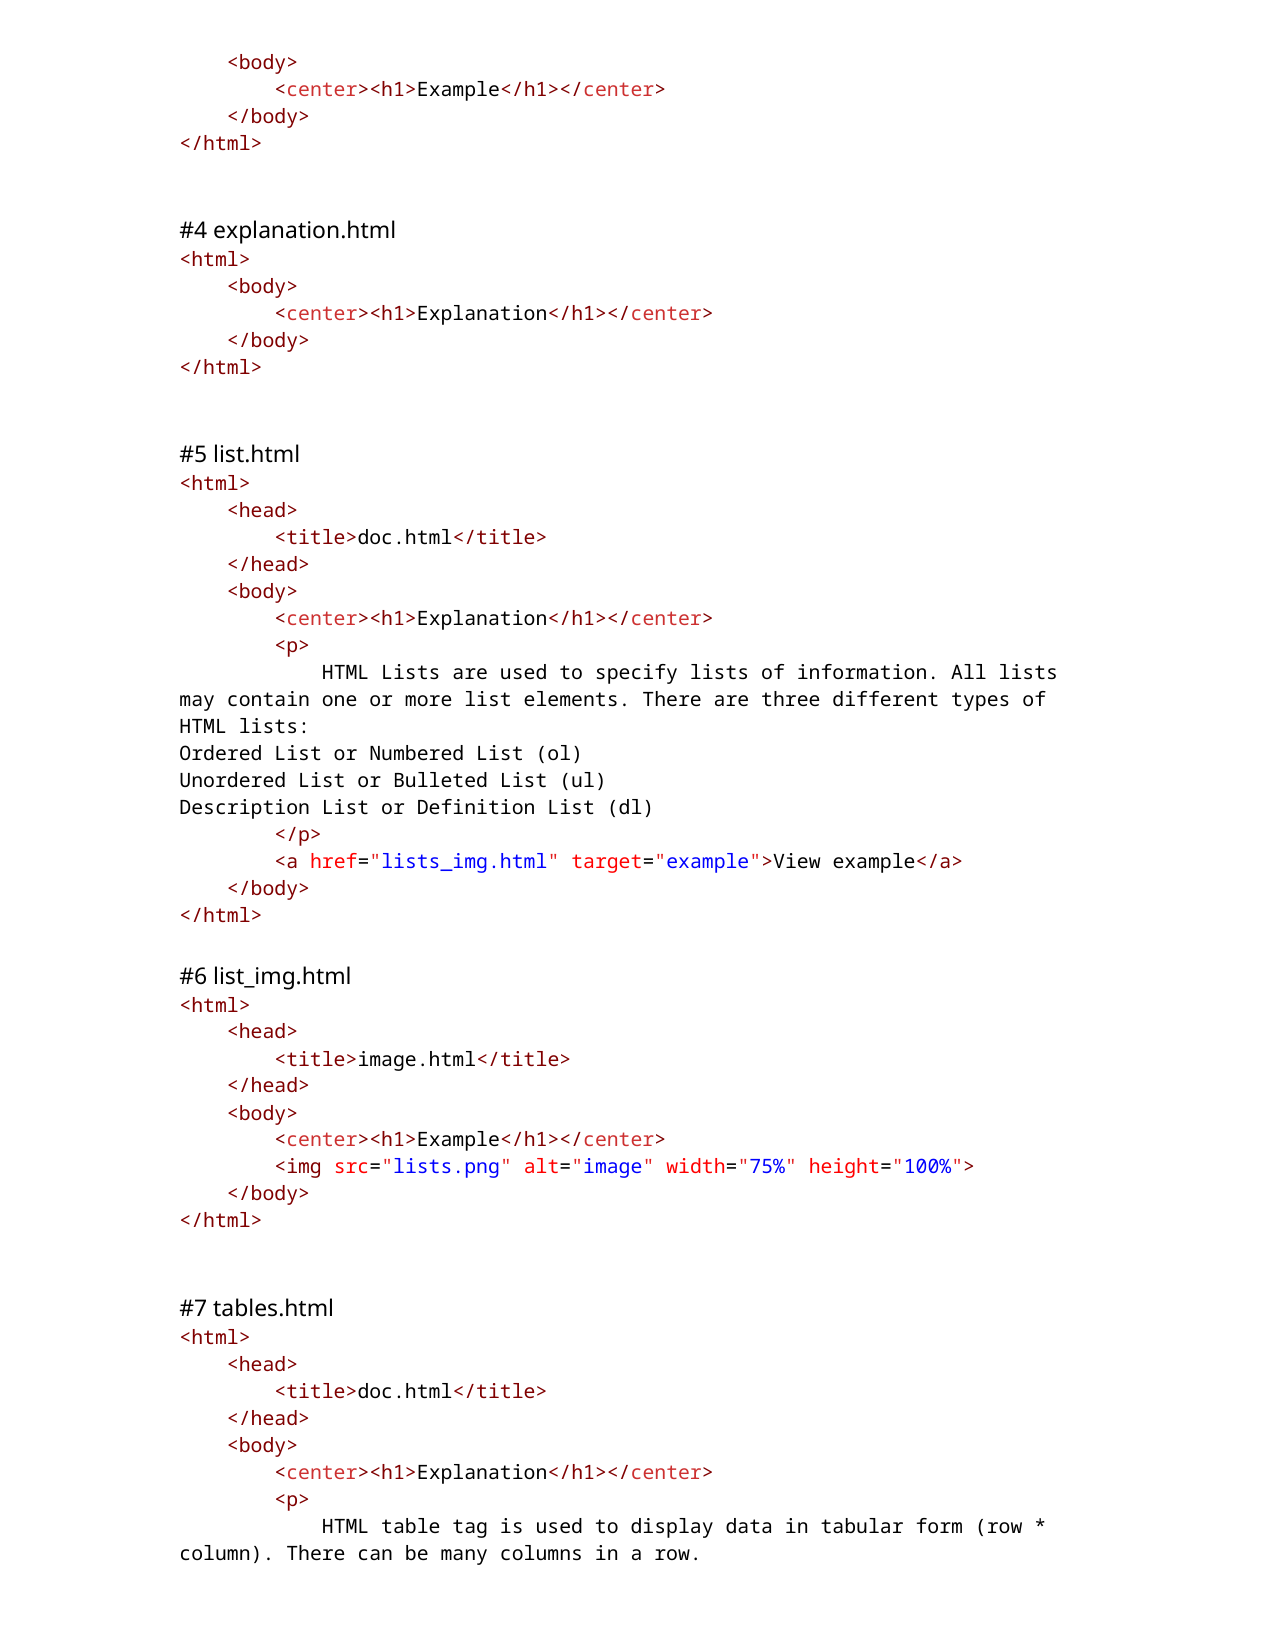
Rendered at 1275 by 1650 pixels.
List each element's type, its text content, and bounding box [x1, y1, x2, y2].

text </body> [179, 1180, 1096, 1207]
text <html> [179, 245, 1096, 272]
text <body> [179, 1431, 1096, 1458]
text </head> [179, 1404, 1096, 1431]
text <body> [179, 1099, 1096, 1126]
text </html> [179, 353, 1096, 380]
text <head> [179, 1350, 1096, 1377]
text </body> [179, 326, 1096, 353]
text <title>doc.html</title> [179, 1377, 1096, 1404]
text Unordered List or Bulleted List (ul) [179, 766, 1096, 793]
text #6 list_img.html [179, 959, 1096, 991]
text #4 explanation.html [179, 214, 1096, 245]
text <title>doc.html</title> [179, 524, 1096, 551]
text </body> [179, 874, 1096, 901]
text <html> [179, 1323, 1096, 1350]
text <center><h1>Explanation</h1></center> [179, 1458, 1096, 1485]
text <p> [179, 632, 1096, 658]
text <head> [179, 497, 1096, 524]
text Ordered List or Numbered List (ol) [179, 739, 1096, 766]
text </p> [179, 820, 1096, 847]
text </html> [179, 901, 1096, 928]
text <center><h1>Explanation</h1></center> [179, 604, 1096, 632]
text <img src="lists.png" alt="image" width="75%" height="100%"> [179, 1153, 1096, 1180]
text <head> [179, 1018, 1096, 1045]
text HTML Lists are used to specify lists of information. All lists may contain one or more list elements. There are three different types of HTML lists: [179, 658, 1096, 739]
text <center><h1>Example</h1></center> [179, 1126, 1096, 1153]
text #7 tables.html [179, 1292, 1096, 1323]
text <center><h1>Explanation</h1></center> [179, 299, 1096, 326]
text <body> [179, 578, 1096, 604]
text <html> [179, 470, 1096, 497]
text <a href="lists_img.html" target="example">View example</a> [179, 847, 1096, 874]
text </head> [179, 1072, 1096, 1099]
text <html> [179, 991, 1096, 1018]
text <p> [179, 1485, 1096, 1512]
text <title>image.html</title> [179, 1045, 1096, 1072]
text </head> [179, 551, 1096, 578]
text #5 list.html [179, 438, 1096, 470]
text </html> [179, 129, 1096, 156]
text <body> [179, 272, 1096, 299]
text HTML table tag is used to display data in tabular form (row * column). There can be many columns in a row. [179, 1512, 1096, 1566]
text <body> [179, 48, 1096, 75]
text <center><h1>Example</h1></center> [179, 75, 1096, 102]
text </body> [179, 102, 1096, 129]
text Description List or Definition List (dl) [179, 793, 1096, 820]
text </html> [179, 1207, 1096, 1234]
